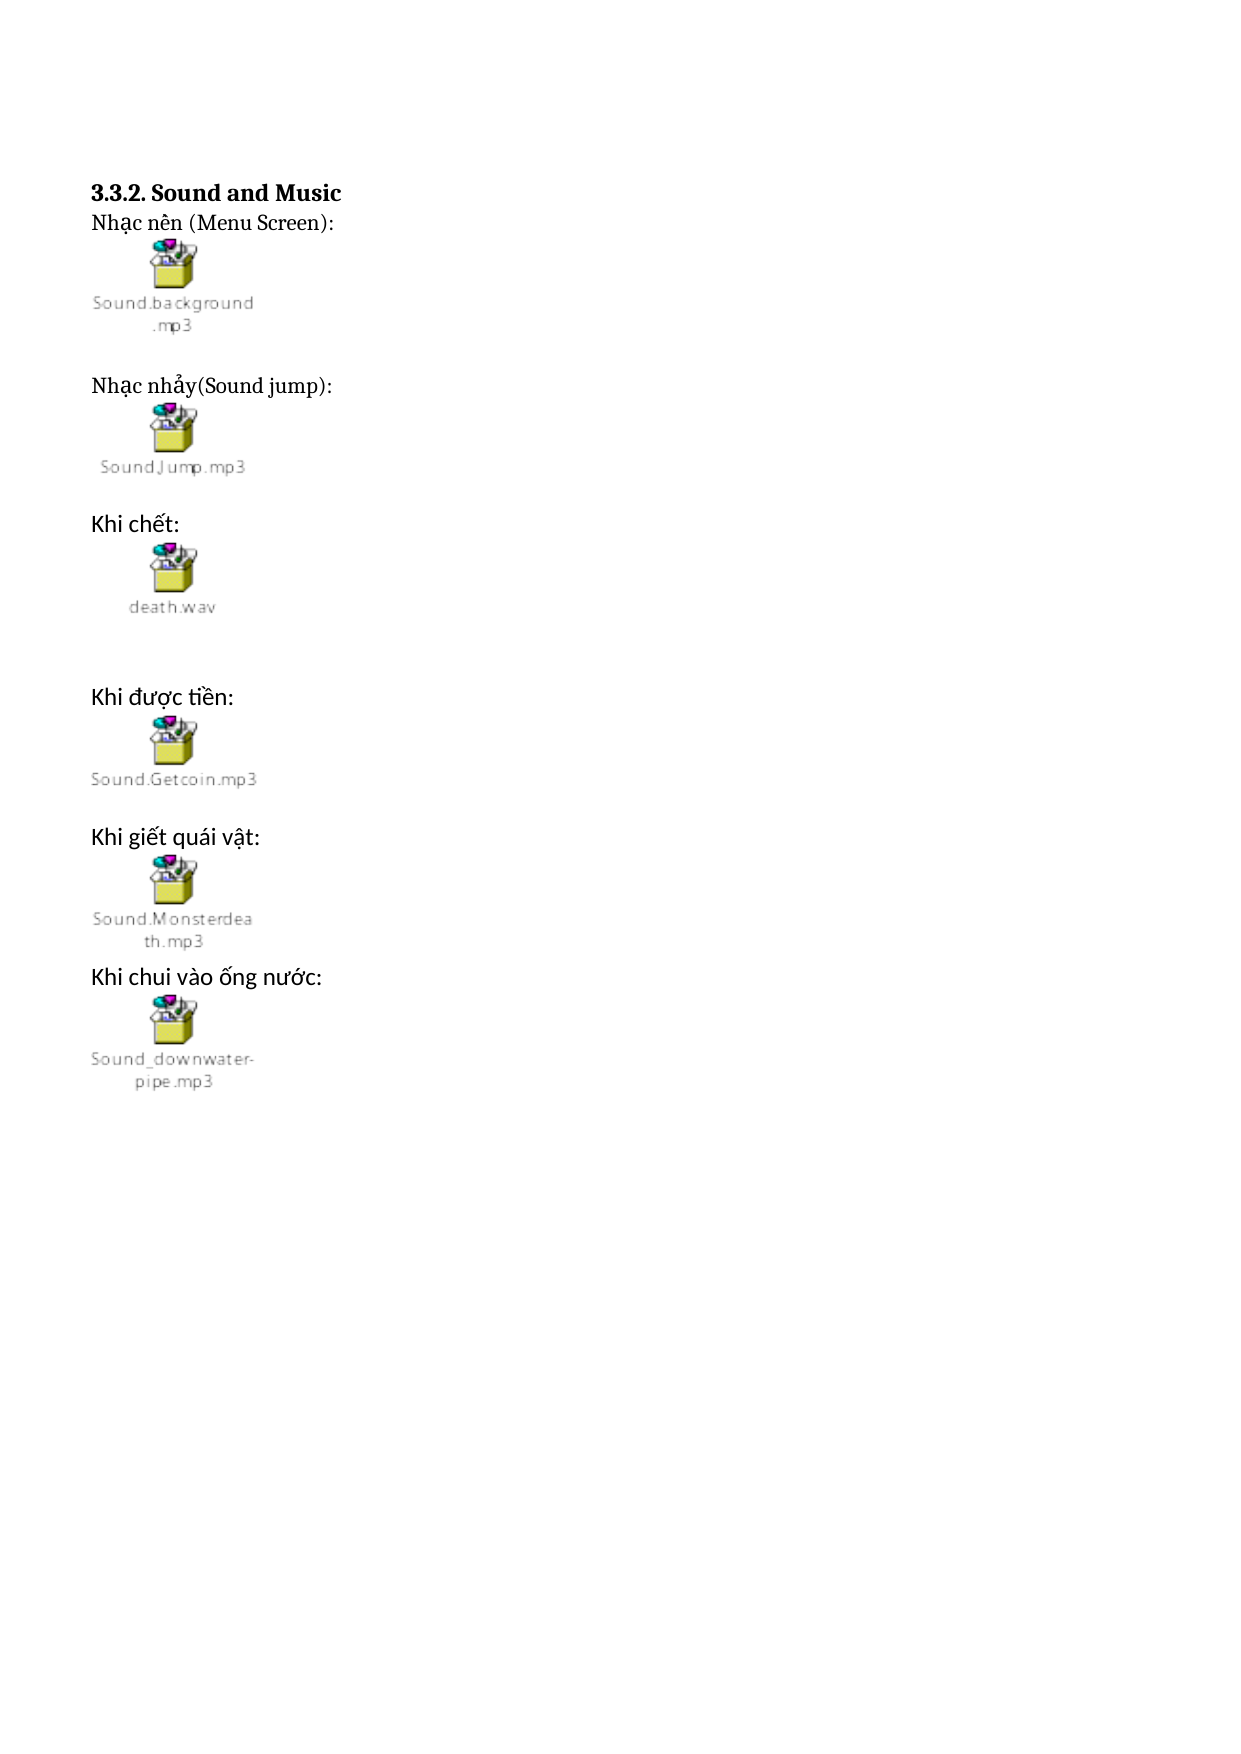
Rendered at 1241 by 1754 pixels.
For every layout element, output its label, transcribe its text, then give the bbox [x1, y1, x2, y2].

text Khi được tiền: [91, 681, 1090, 712]
text Nhạc nhảy(Sound jump): [91, 373, 1090, 399]
text Khi chui vào ống nước: [91, 961, 1090, 991]
text Khi giết quái vật: [91, 821, 1090, 852]
text Khi chết: [91, 508, 1090, 539]
text 3.3.2. Sound and Music Nhạc nền (Menu Screen): [91, 150, 1090, 236]
